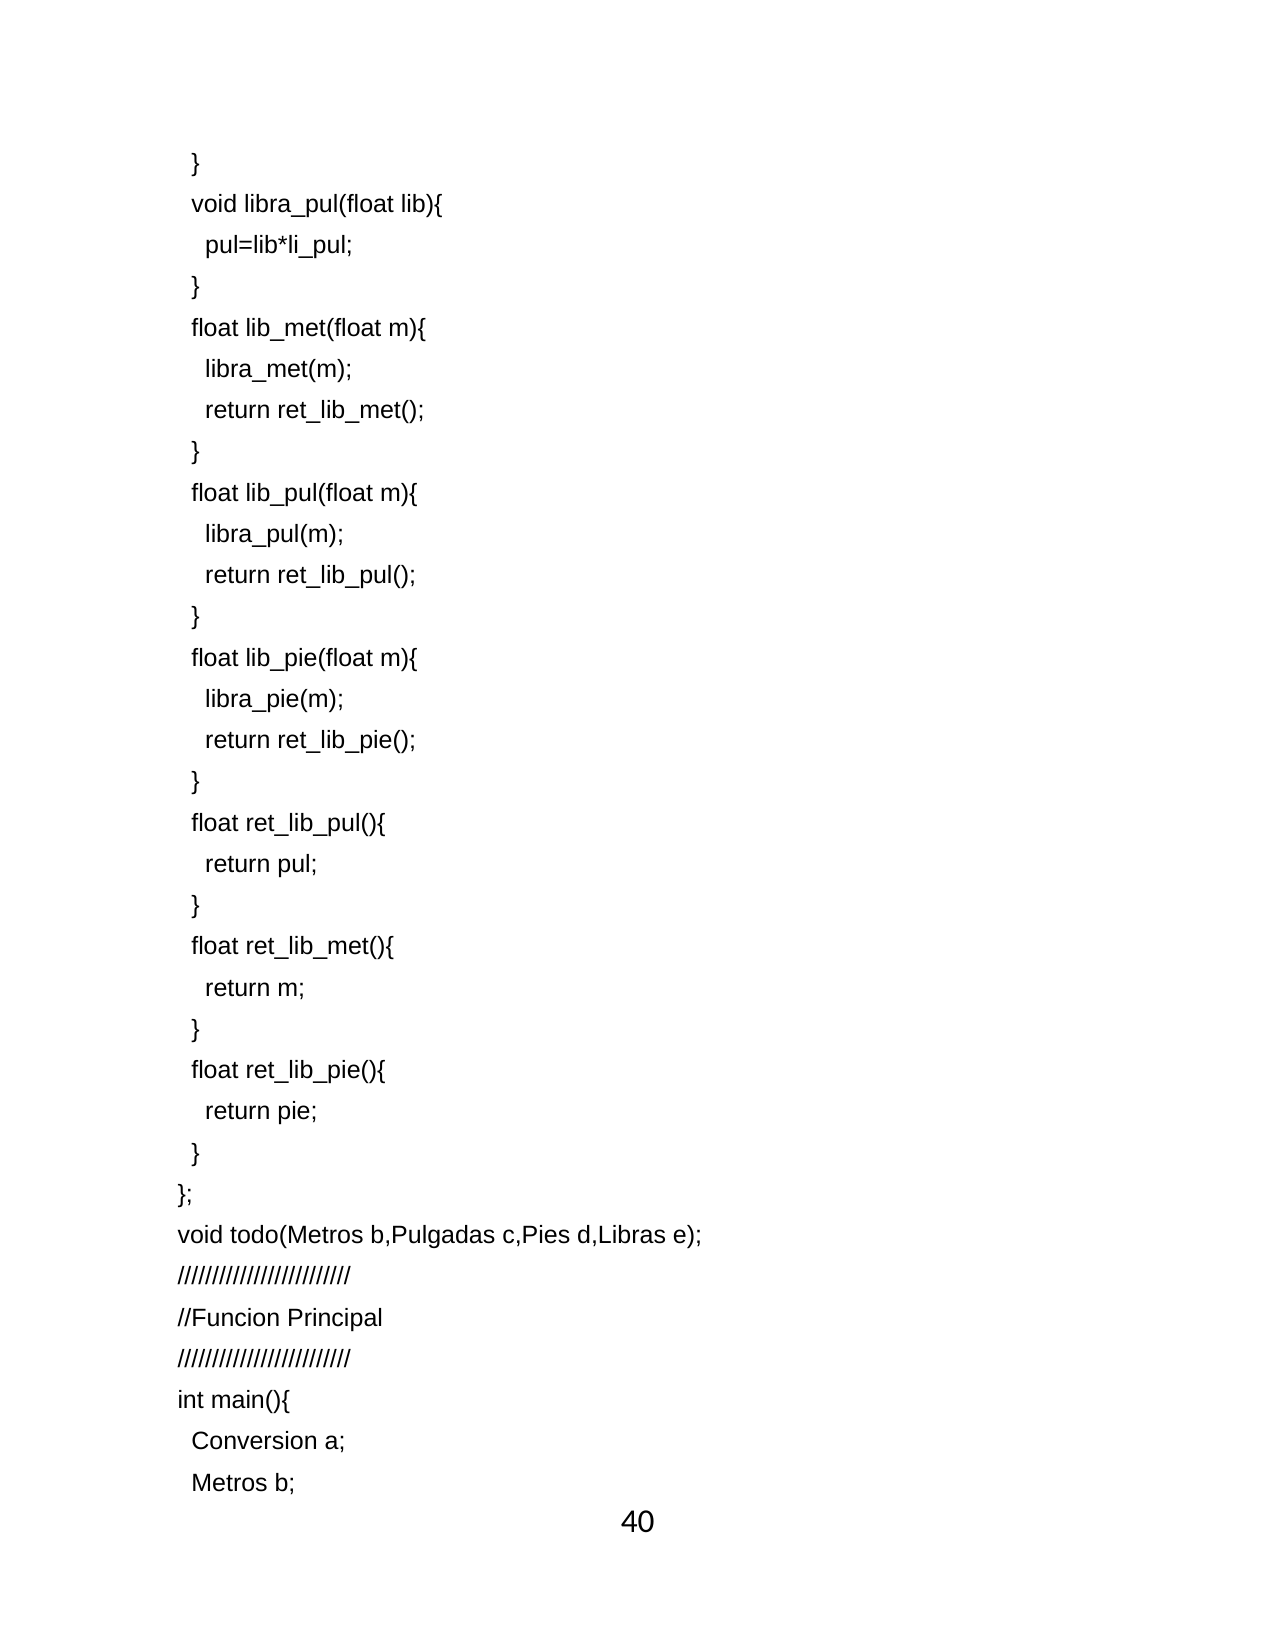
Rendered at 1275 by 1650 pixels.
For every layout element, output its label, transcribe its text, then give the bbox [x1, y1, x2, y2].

text } [177, 1014, 1098, 1043]
text return ret_lib_met(); [177, 395, 1098, 424]
text float ret_lib_pul(){ [177, 808, 1098, 836]
text libra_pie(m); [177, 684, 1098, 713]
text float ret_lib_pie(){ [177, 1055, 1098, 1084]
text return ret_lib_pie(); [177, 725, 1098, 754]
text float lib_pie(float m){ [177, 643, 1098, 671]
text return ret_lib_pul(); [177, 560, 1098, 589]
text } [177, 148, 1098, 176]
text } [177, 1138, 1098, 1166]
text void todo(Metros b,Pulgadas c,Pies d,Libras e); [177, 1220, 1098, 1249]
text libra_pul(m); [177, 519, 1098, 548]
text } [177, 601, 1098, 630]
text //Funcion Principal [177, 1303, 1098, 1331]
text return pie; [177, 1096, 1098, 1125]
text ///////////////////////// [177, 1261, 1098, 1290]
text } [177, 890, 1098, 919]
text void libra_pul(float lib){ [177, 189, 1098, 218]
text float ret_lib_met(){ [177, 931, 1098, 960]
text Metros b; [177, 1468, 1098, 1496]
text libra_met(m); [177, 354, 1098, 383]
text return m; [177, 973, 1098, 1001]
text float lib_pul(float m){ [177, 478, 1098, 506]
text Conversion a; [177, 1426, 1098, 1455]
text pul=lib*li_pul; [177, 230, 1098, 259]
text }; [177, 1179, 1098, 1208]
text } [177, 436, 1098, 465]
text ///////////////////////// [177, 1344, 1098, 1373]
text } [177, 766, 1098, 795]
text float lib_met(float m){ [177, 313, 1098, 341]
text } [177, 271, 1098, 300]
text int main(){ [177, 1385, 1098, 1414]
text return pul; [177, 849, 1098, 878]
